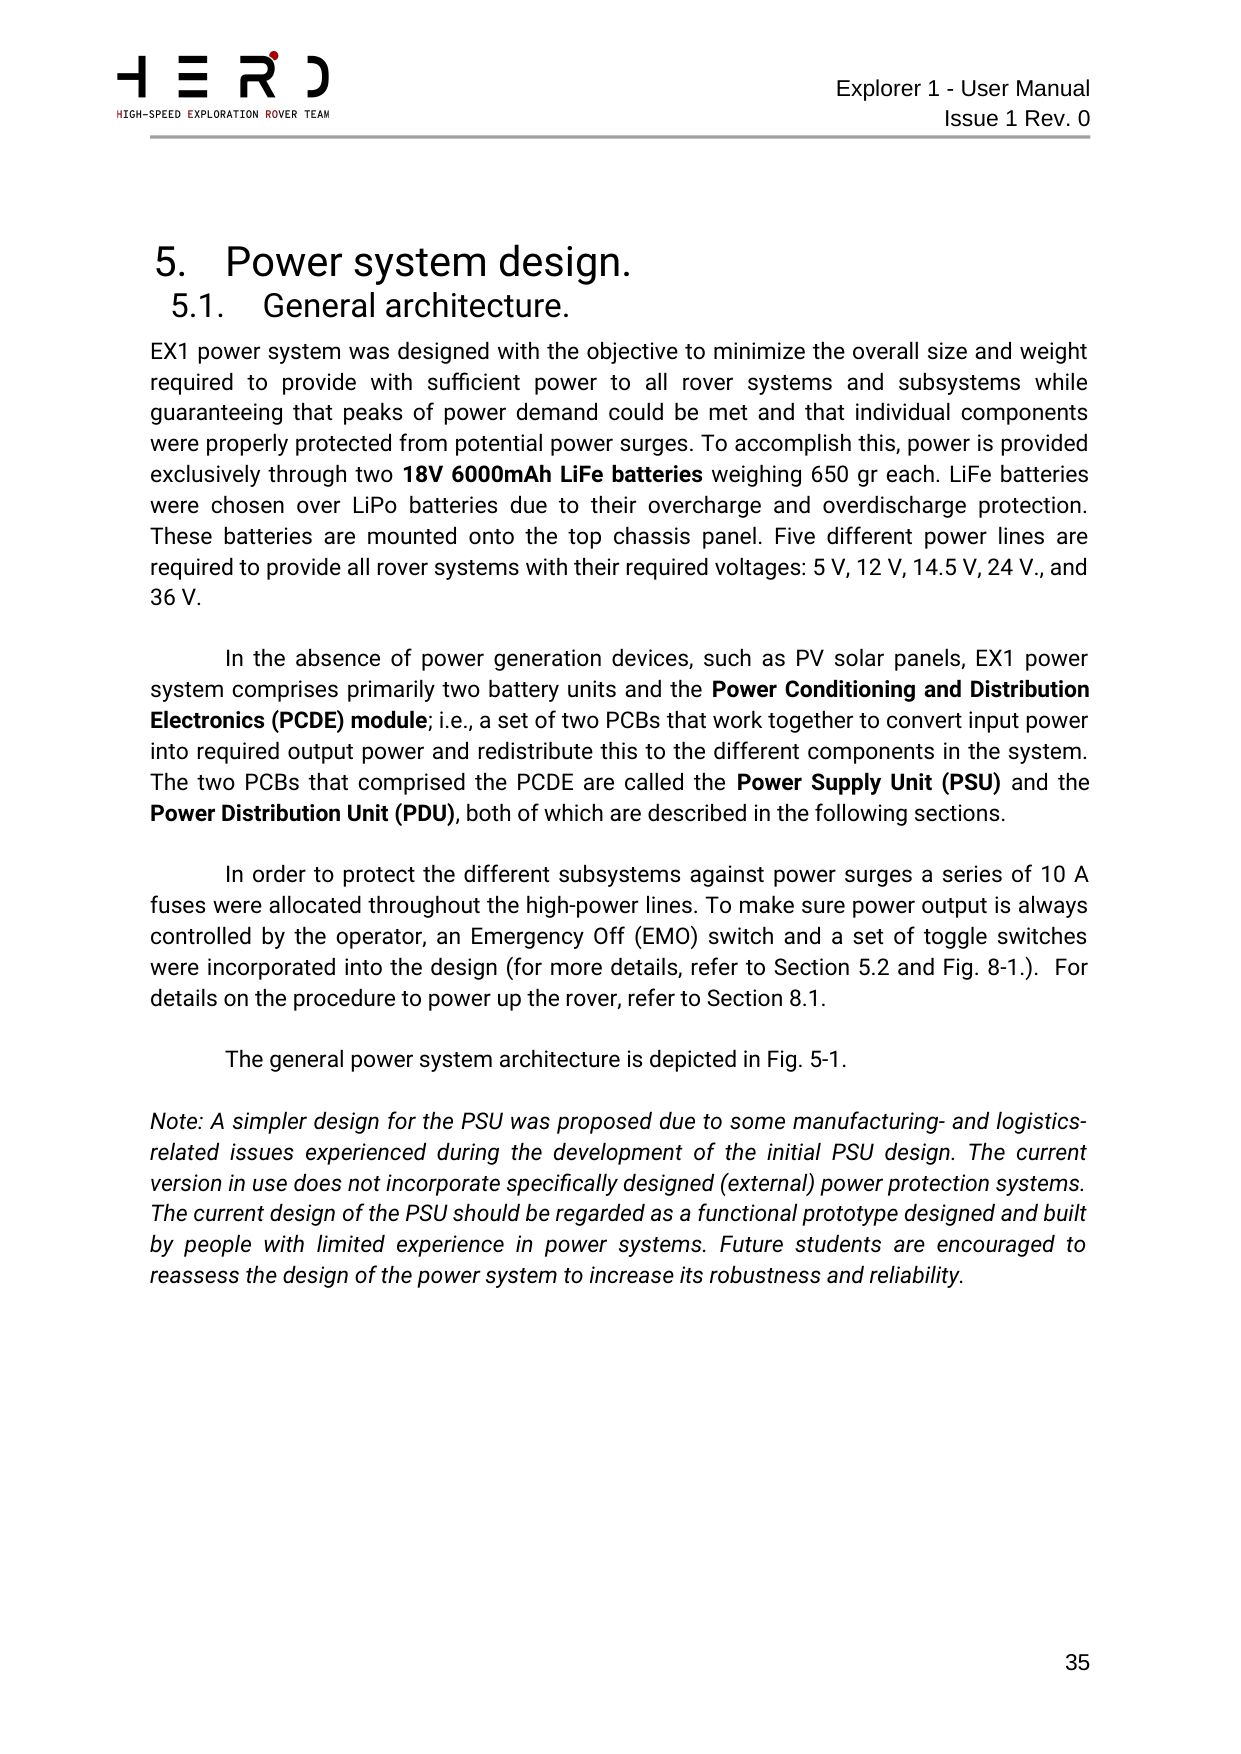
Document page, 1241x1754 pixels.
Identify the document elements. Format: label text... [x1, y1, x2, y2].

subtitle General architecture. [225, 286, 1090, 325]
text EX1 power system was designed with the objective to minimize the overall size and weight required to provide with sufficient power to all rover systems and subsystems while guaranteeing that peaks of power demand could be met and that individual components were properly protected from potential power surges. To accomplish this, power is provided exclusively through two 18V 6000mAh LiFe batteries weighing 650 gr each. LiFe batteries were chosen over LiPo batteries due to their overcharge and overdischarge protection. These batteries are mounted onto the top chassis panel. Five different power lines are required to provide all rover systems with their required voltages: 5 V, 12 V, 14.5 V, 24 V., and 36 V. [150, 338, 1090, 611]
text In order to protect the different subsystems against power surges a series of 10 A fuses were allocated throughout the high-power lines. To make sure power output is always controlled by the operator, an Emergency Off (EMO) switch and a set of toggle switches were incorporated into the design (for more details, refer to Section 5.2 and Fig. 8-1.). For details on the procedure to power up the rover, refer to Section 8.1. [150, 861, 1090, 1012]
subtitle Power system design. [187, 237, 1090, 286]
picture [117, 51, 329, 118]
text Note: A simpler design for the PSU was proposed due to some manufacturing- and logistics-related issues experienced during the development of the initial PSU design. The current version in use does not incorporate specifically designed (external) power protection systems. The current design of the PSU should be regarded as a functional prototype designed and built by people with limited experience in power systems. Future students are encouraged to reassess the design of the power system to increase its robustness and reliability. [150, 1108, 1090, 1289]
text In the absence of power generation devices, such as PV solar panels, EX1 power system comprises primarily two battery units and the Power Conditioning and Distribution Electronics (PCDE) module; i.e., a set of two PCBs that work together to convert input power into required output power and redistribute this to the different components in the system. The two PCBs that comprised the PCDE are called the Power Supply Unit (PSU) and the Power Distribution Unit (PDU), both of which are described in the following sections. [150, 646, 1090, 827]
text The general power system architecture is depicted in Fig. 5-1. [150, 1046, 1090, 1073]
